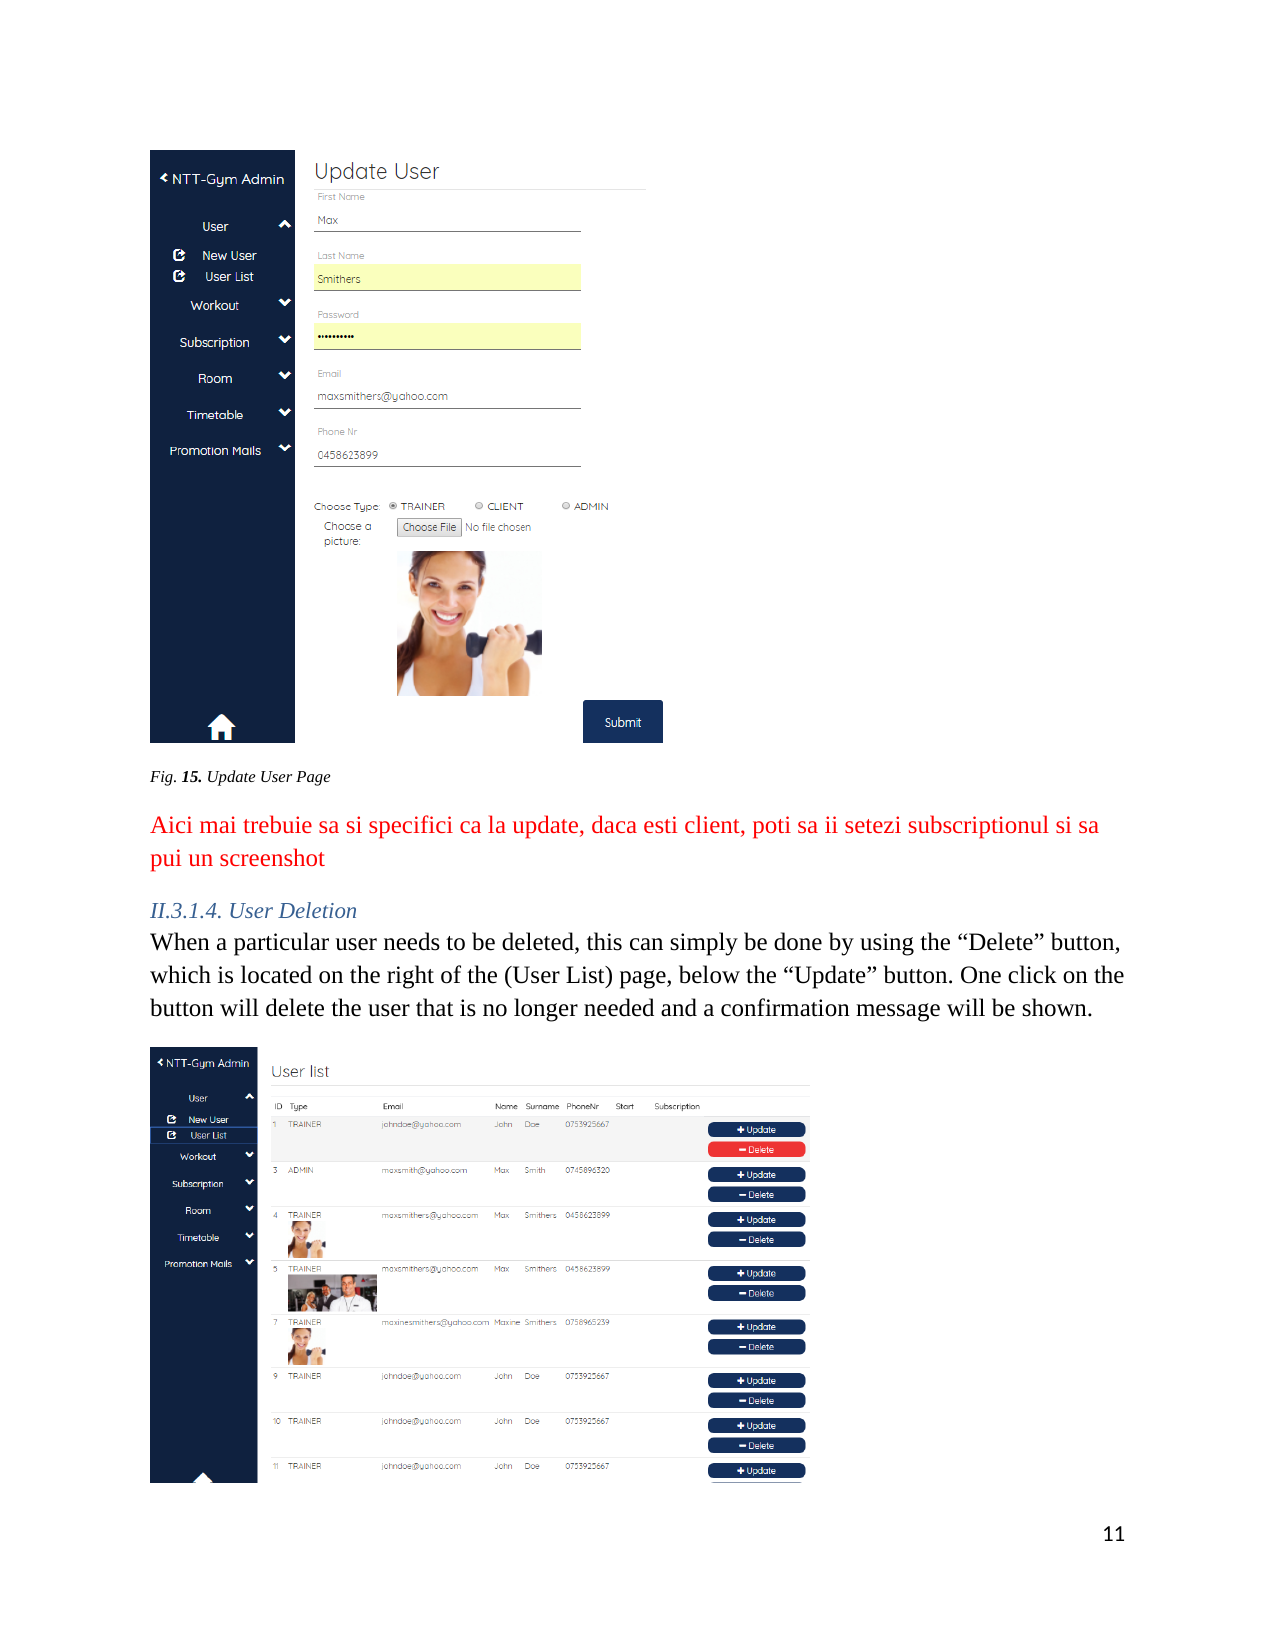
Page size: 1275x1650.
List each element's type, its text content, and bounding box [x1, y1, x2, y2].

text When a particular user needs to be deleted, this can simply be done by using the “Delete” button, which is located on the right of the (User List) page, below the “Update” button. One click on the button will delete the user that is no longer needed and a confirmation message will be shown. [150, 927, 1125, 1022]
text Aici mai trebuie sa si specifici ca la update, daca esti client, poti sa ii setezi subscriptionul si sa pui un screenshot [150, 810, 1125, 872]
text Fig. 15. Update User Page [150, 767, 1125, 786]
picture [150, 1047, 818, 1483]
subtitle II.3.1.4. User Deletion [150, 897, 1125, 923]
picture [150, 150, 702, 743]
